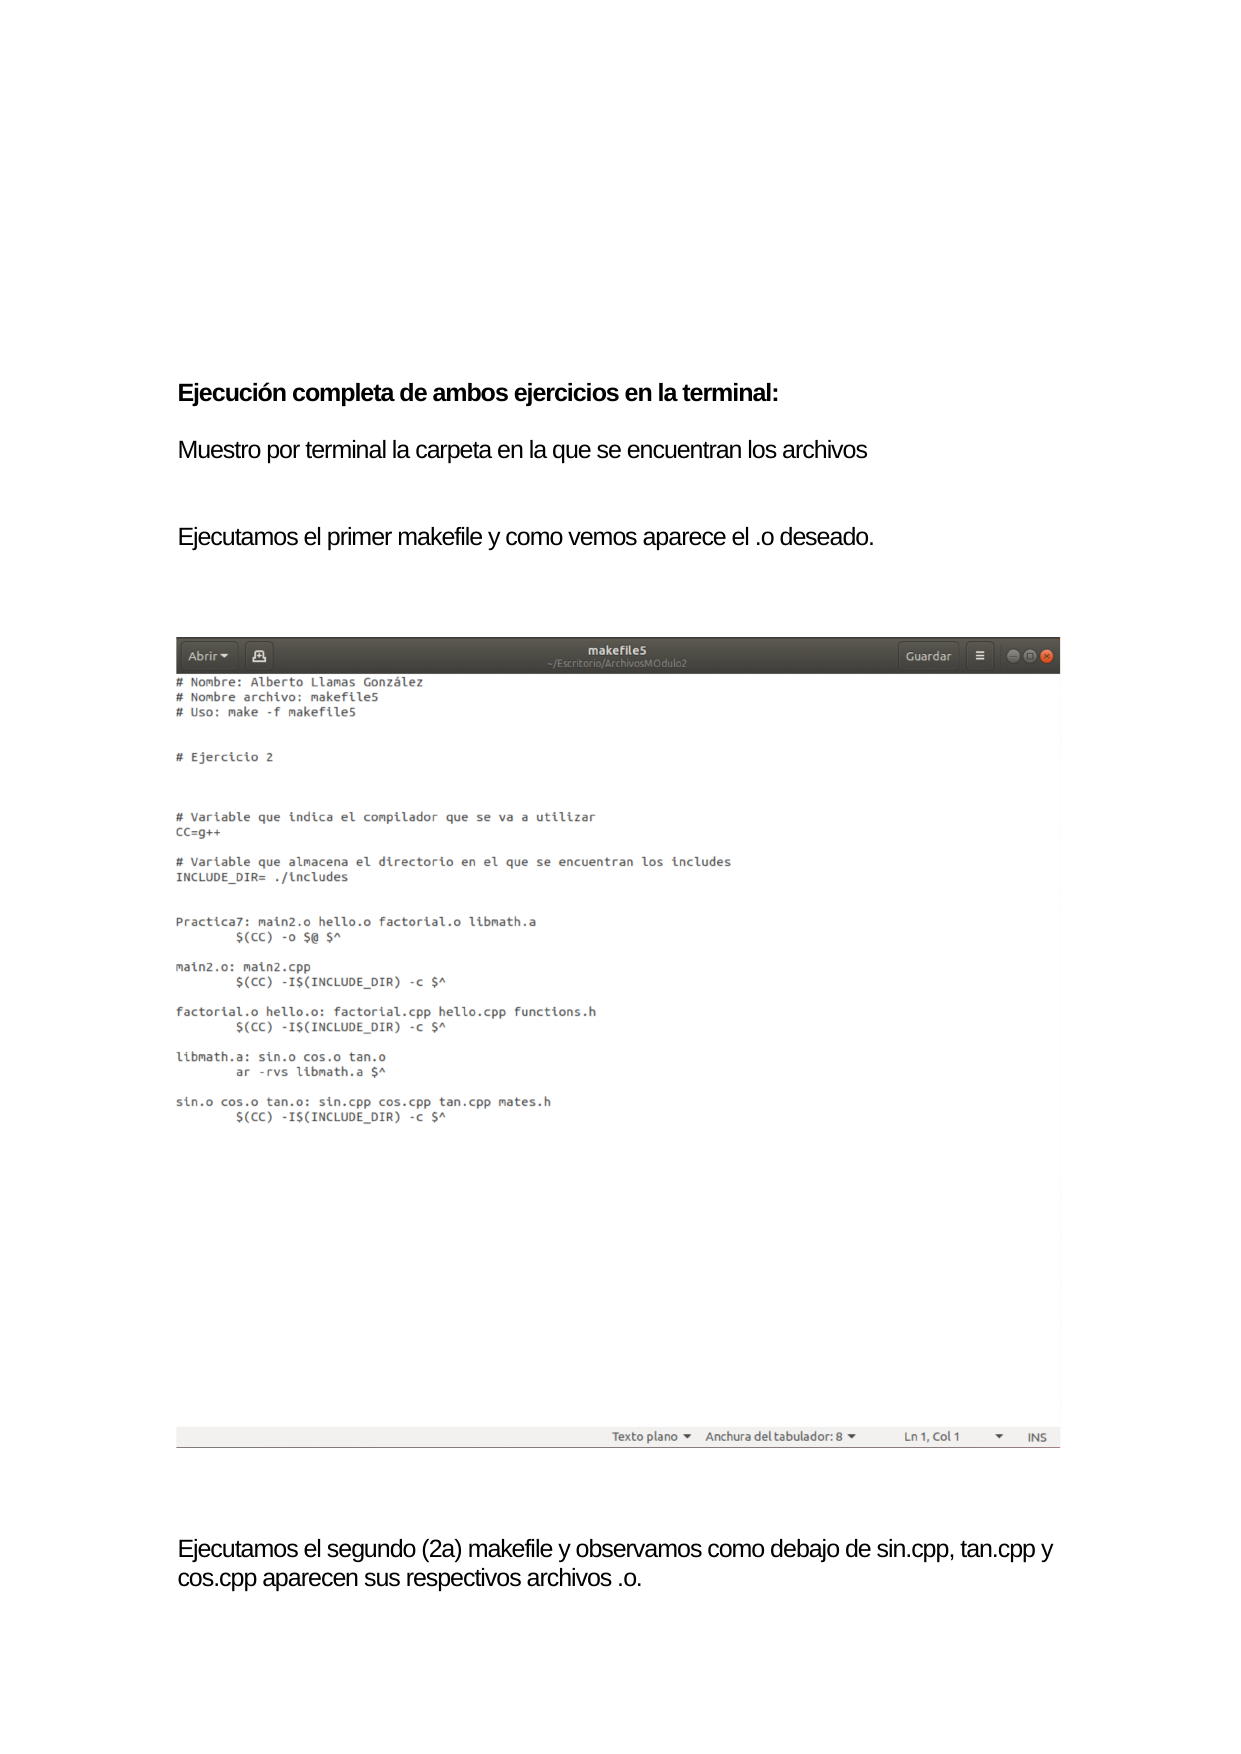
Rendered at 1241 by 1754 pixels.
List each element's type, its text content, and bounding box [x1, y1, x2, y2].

text Ejecución completa de ambos ejercicios en la terminal: [177, 378, 1063, 406]
text Ejecutamos el segundo (2a) makefile y observamos como debajo de sin.cpp, tan.cpp y cos.cpp aparecen sus respectivos archivos .o. [177, 1534, 1063, 1592]
picture [176, 637, 1061, 1448]
text Ejecutamos el primer makefile y como vemos aparece el .o deseado. [177, 521, 1063, 550]
text Muestro por terminal la carpeta en la que se encuentran los archivos [177, 435, 1063, 464]
